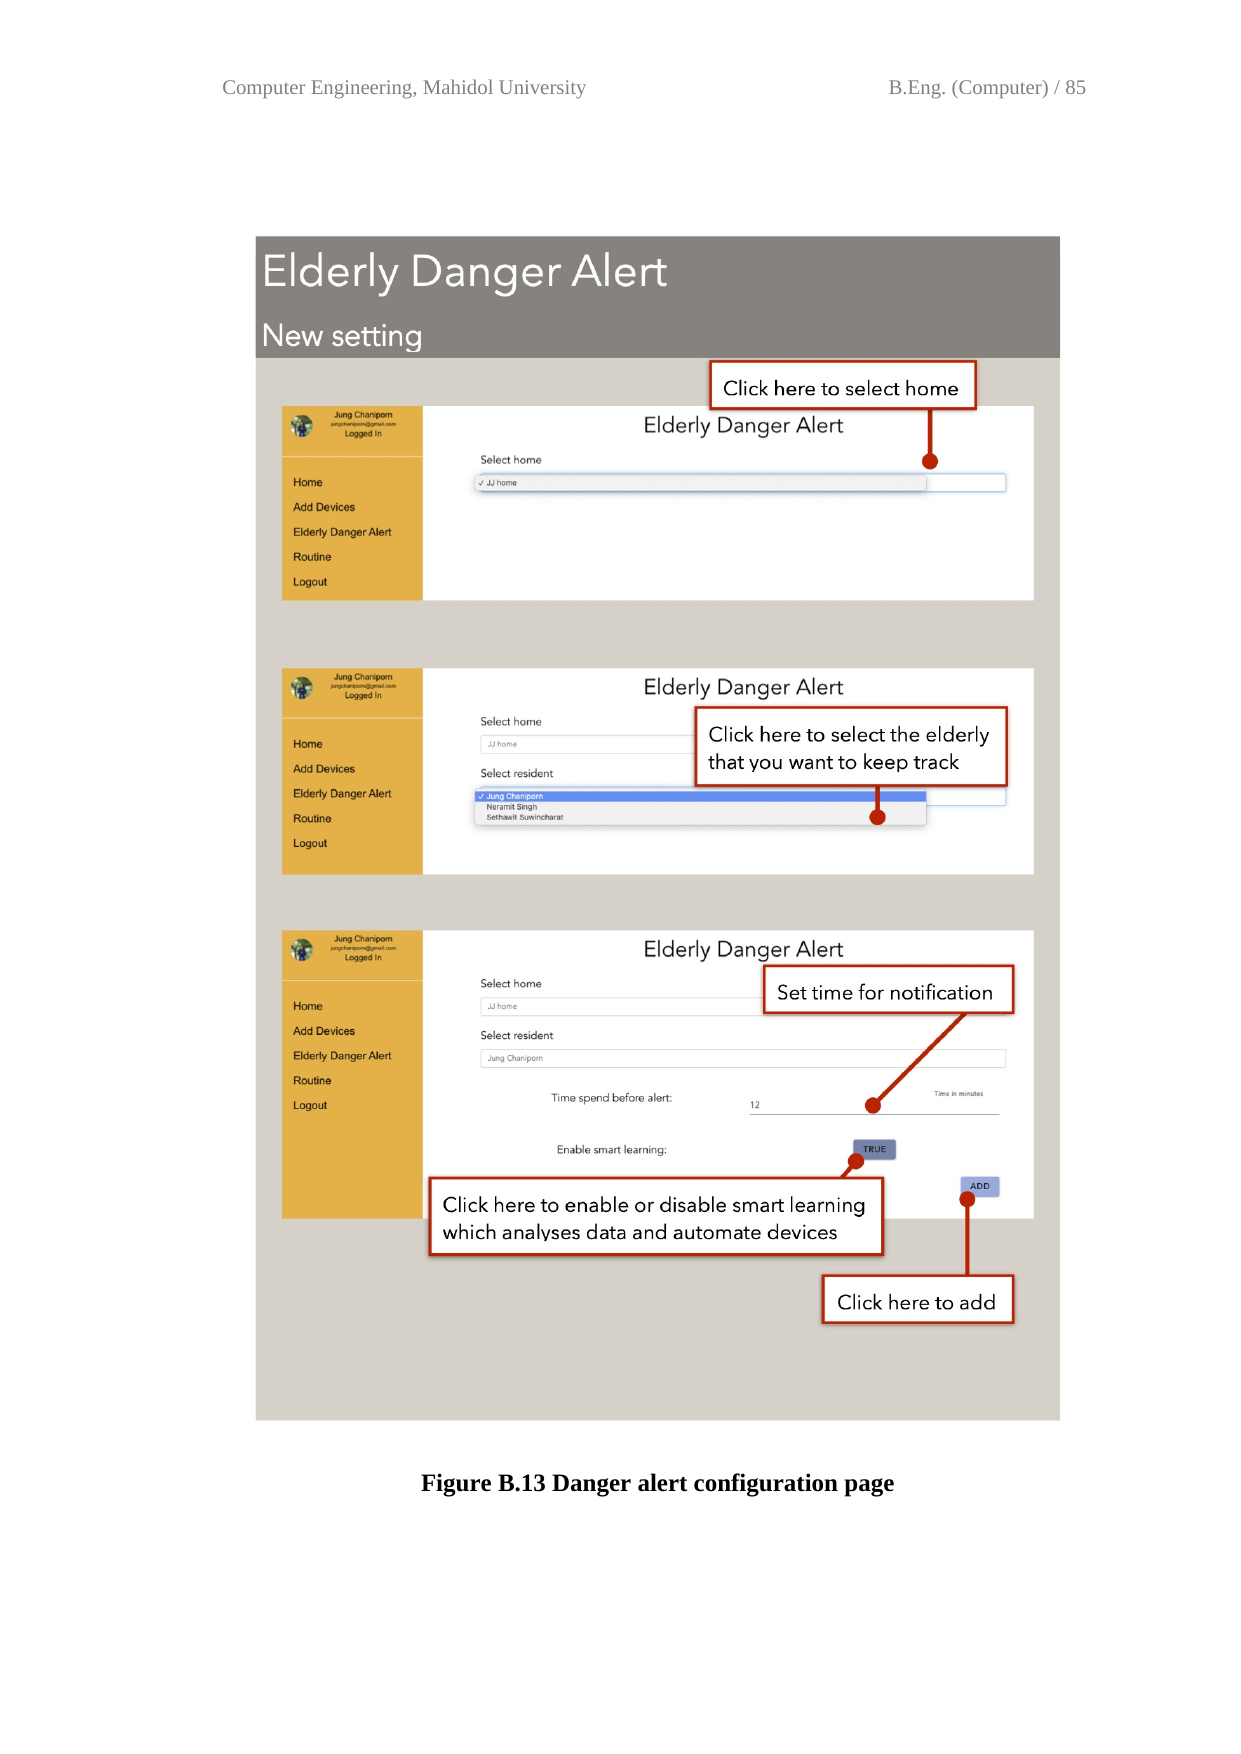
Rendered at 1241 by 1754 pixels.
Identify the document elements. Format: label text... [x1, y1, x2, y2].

picture [223, 221, 1092, 1454]
